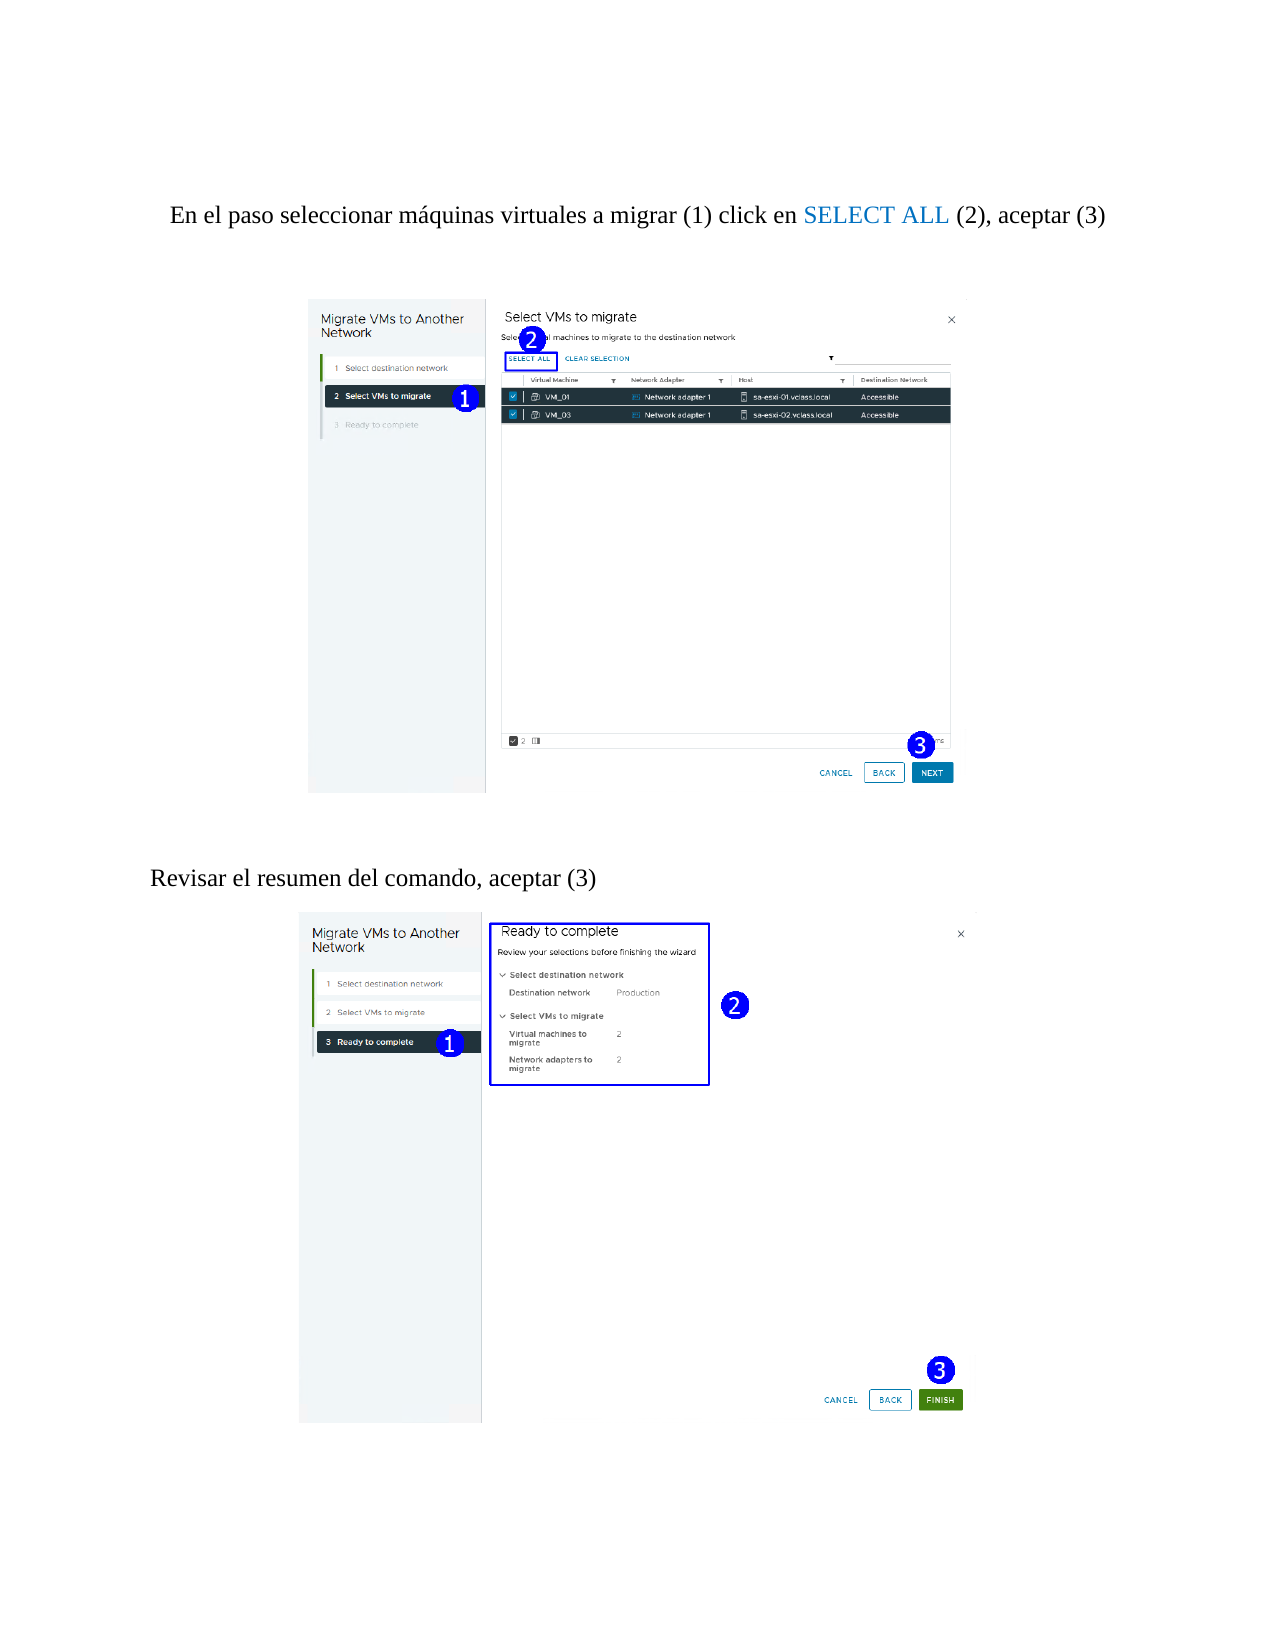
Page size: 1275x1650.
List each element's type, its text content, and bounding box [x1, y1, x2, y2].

text En el paso seleccionar máquinas virtuales a migrar (1) click en SELECT ALL (2), aceptar (3) [150, 200, 1125, 228]
picture [308, 299, 967, 793]
text Revisar el resumen del comando, aceptar (3) [150, 863, 1125, 892]
picture [298, 912, 977, 1423]
